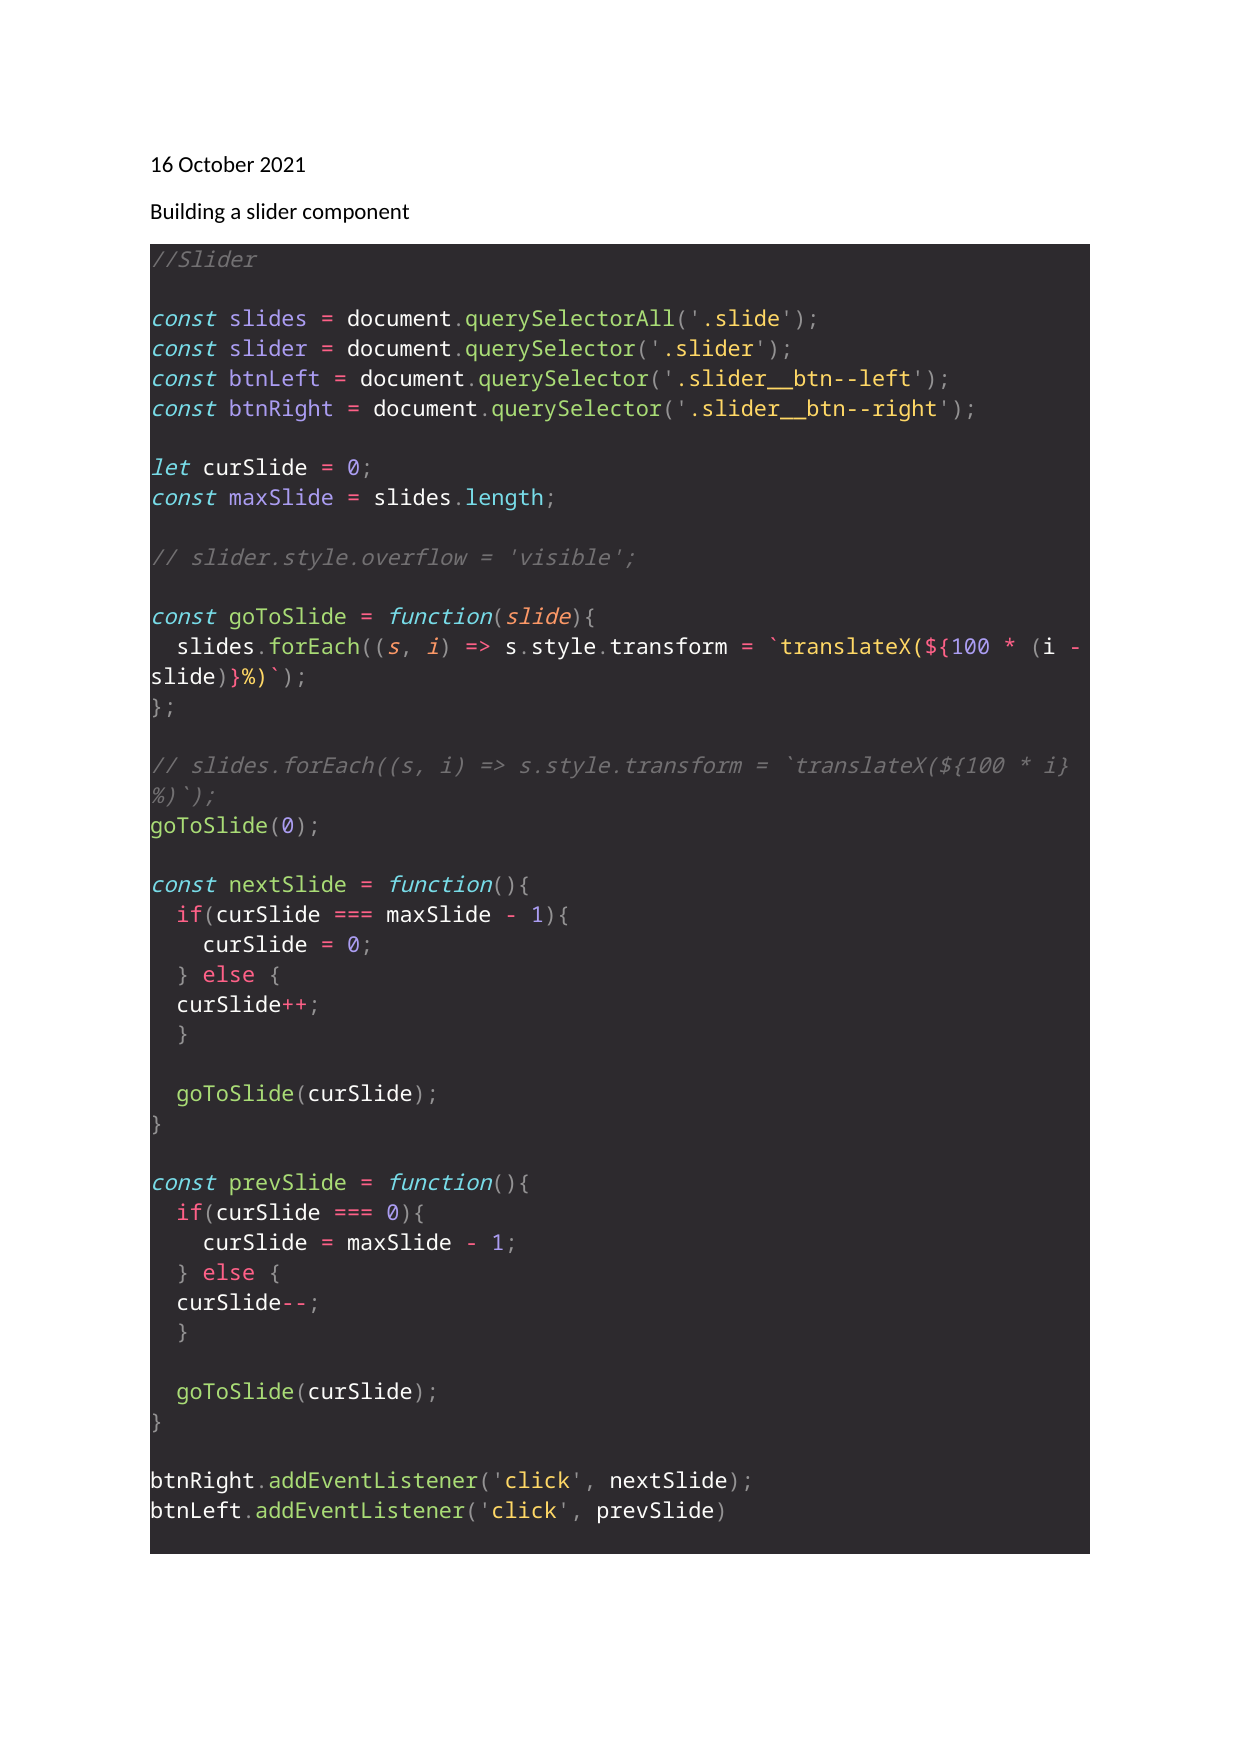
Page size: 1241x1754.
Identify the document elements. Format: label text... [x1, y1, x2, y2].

text }; [150, 691, 1090, 720]
text if(curSlide === maxSlide - 1){ [150, 899, 1090, 929]
text curSlide++; [150, 988, 1090, 1018]
text //Slider [150, 244, 1090, 273]
text } [150, 1316, 1090, 1346]
text 16 October 2021 [150, 150, 1090, 178]
text slides.forEach((s, i) => s.style.transform = `translateX(${100 * (i - slide)}%)`); [150, 631, 1090, 691]
text curSlide--; [150, 1286, 1090, 1316]
text let curSlide = 0; [150, 452, 1090, 482]
text Building a slider component [150, 197, 1090, 225]
text } [150, 1108, 1090, 1137]
text const btnRight = document.querySelector('.slider__btn--right'); [150, 393, 1090, 422]
text btnRight.addEventListener('click', nextSlide); [150, 1465, 1090, 1495]
text const maxSlide = slides.length; [150, 482, 1090, 512]
text } else { [150, 1257, 1090, 1286]
text curSlide = maxSlide - 1; [150, 1227, 1090, 1257]
text } [150, 1018, 1090, 1048]
text } else { [150, 959, 1090, 988]
text curSlide = 0; [150, 929, 1090, 959]
text const slider = document.querySelector('.slider'); [150, 333, 1090, 363]
text const prevSlide = function(){ [150, 1167, 1090, 1197]
text btnLeft.addEventListener('click', prevSlide) [150, 1495, 1090, 1525]
text goToSlide(curSlide); [150, 1376, 1090, 1406]
text // slider.style.overflow = 'visible'; [150, 542, 1090, 571]
text // slides.forEach((s, i) => s.style.transform = `translateX(${100 * i}%)`); [150, 750, 1090, 810]
text if(curSlide === 0){ [150, 1197, 1090, 1227]
text const btnLeft = document.querySelector('.slider__btn--left'); [150, 363, 1090, 393]
text } [150, 1406, 1090, 1435]
text goToSlide(curSlide); [150, 1078, 1090, 1108]
text goToSlide(0); [150, 810, 1090, 839]
text const goToSlide = function(slide){ [150, 601, 1090, 631]
text const slides = document.querySelectorAll('.slide'); [150, 303, 1090, 333]
text const nextSlide = function(){ [150, 869, 1090, 899]
